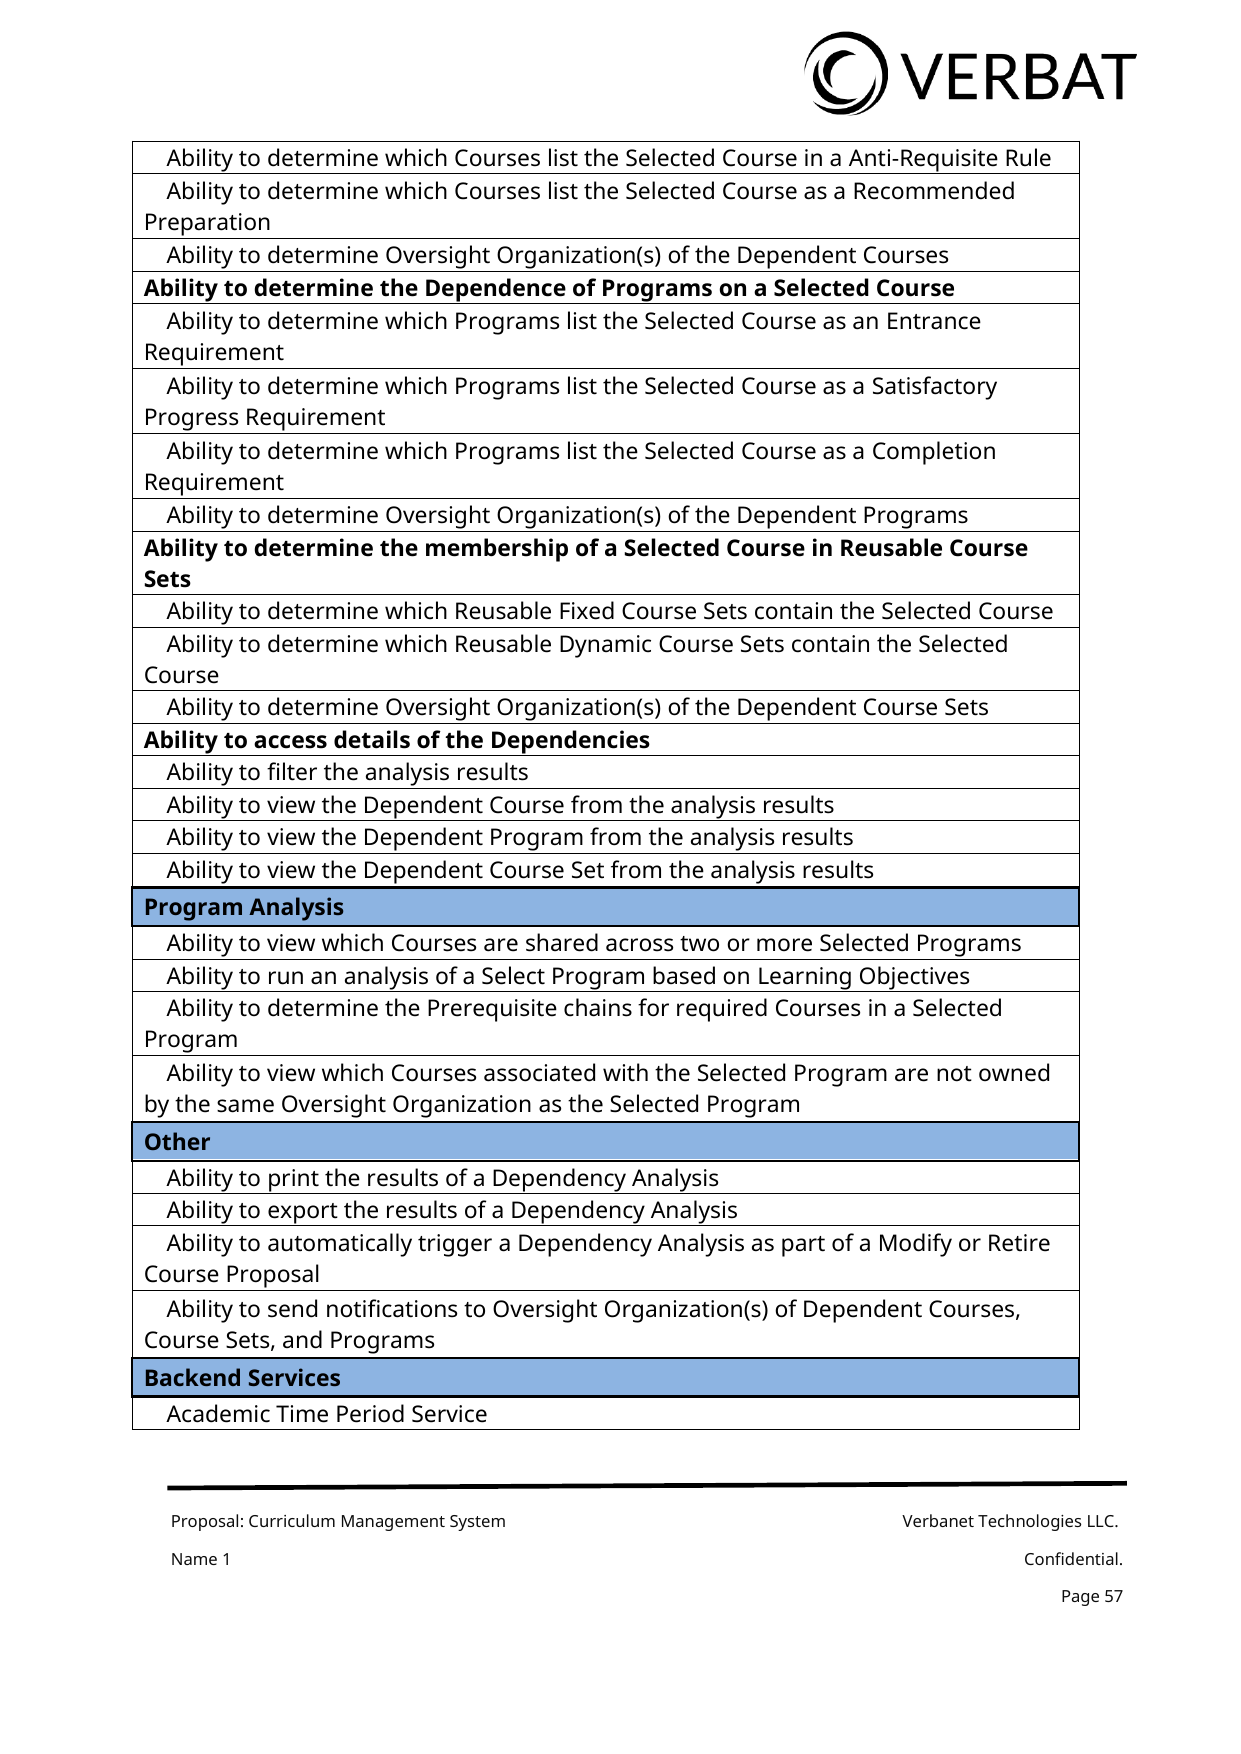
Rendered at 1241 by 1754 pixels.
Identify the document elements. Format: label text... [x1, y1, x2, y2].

table_cell Ability to determine which Reusable Fixed Course Sets contain the Selected Course [133, 595, 1079, 627]
table_cell Ability to view which Courses associated with the Selected Program are not owned by the same Oversight Organization as the Selected Program [133, 1056, 1079, 1121]
table_cell Ability to view which Courses are shared across two or more Selected Programs [133, 927, 1079, 958]
table_cell Ability to access details of the Dependencies [133, 724, 1079, 755]
table_cell Ability to determine Oversight Organization(s) of the Dependent Courses [133, 239, 1079, 271]
table_cell Ability to filter the analysis results [133, 756, 1079, 788]
table_cell Ability to determine Oversight Organization(s) of the Dependent Course Sets [133, 691, 1079, 723]
table_cell Other [133, 1123, 1078, 1159]
table_cell Ability to view the Dependent Course from the analysis results [133, 789, 1079, 820]
table_cell Ability to determine Oversight Organization(s) of the Dependent Programs [133, 499, 1079, 531]
table_cell Program Analysis [133, 889, 1078, 925]
picture [800, 27, 1138, 116]
table_cell Ability to determine which Courses list the Selected Course as a Recommended Preparation [133, 174, 1079, 238]
table_cell Ability to determine the Dependence of Programs on a Selected Course [133, 272, 1079, 303]
table_cell Ability to determine which Courses list the Selected Course in a Anti-Requisite Rule [133, 142, 1079, 173]
table_cell Ability to view the Dependent Program from the analysis results [133, 821, 1079, 853]
table_cell Ability to determine the Prerequisite chains for required Courses in a Selected Program [133, 992, 1079, 1054]
table_cell Ability to export the results of a Dependency Analysis [133, 1194, 1079, 1225]
table_cell Ability to determine which Programs list the Selected Course as a Satisfactory Progress Requirement [133, 369, 1079, 433]
table_cell Ability to send notifications to Oversight Organization(s) of Dependent Courses, Course Sets, and Programs [133, 1291, 1079, 1357]
table_cell Academic Time Period Service [133, 1398, 1079, 1429]
table_cell Ability to automatically trigger a Dependency Analysis as part of a Modify or Retire Course Proposal [133, 1226, 1079, 1290]
table_cell Ability to determine which Programs list the Selected Course as a Completion Requirement [133, 434, 1079, 498]
table_cell Ability to view the Dependent Course Set from the analysis results [133, 854, 1079, 886]
table_cell Ability to determine which Reusable Dynamic Course Sets contain the Selected Course [133, 628, 1079, 690]
table_cell Ability to determine the membership of a Selected Course in Reusable Course Sets [133, 532, 1079, 594]
table_cell Ability to run an analysis of a Select Program based on Learning Objectives [133, 960, 1079, 991]
table_cell Ability to print the results of a Dependency Analysis [133, 1162, 1079, 1193]
table_cell Ability to determine which Programs list the Selected Course as an Entrance Requirement [133, 304, 1079, 368]
